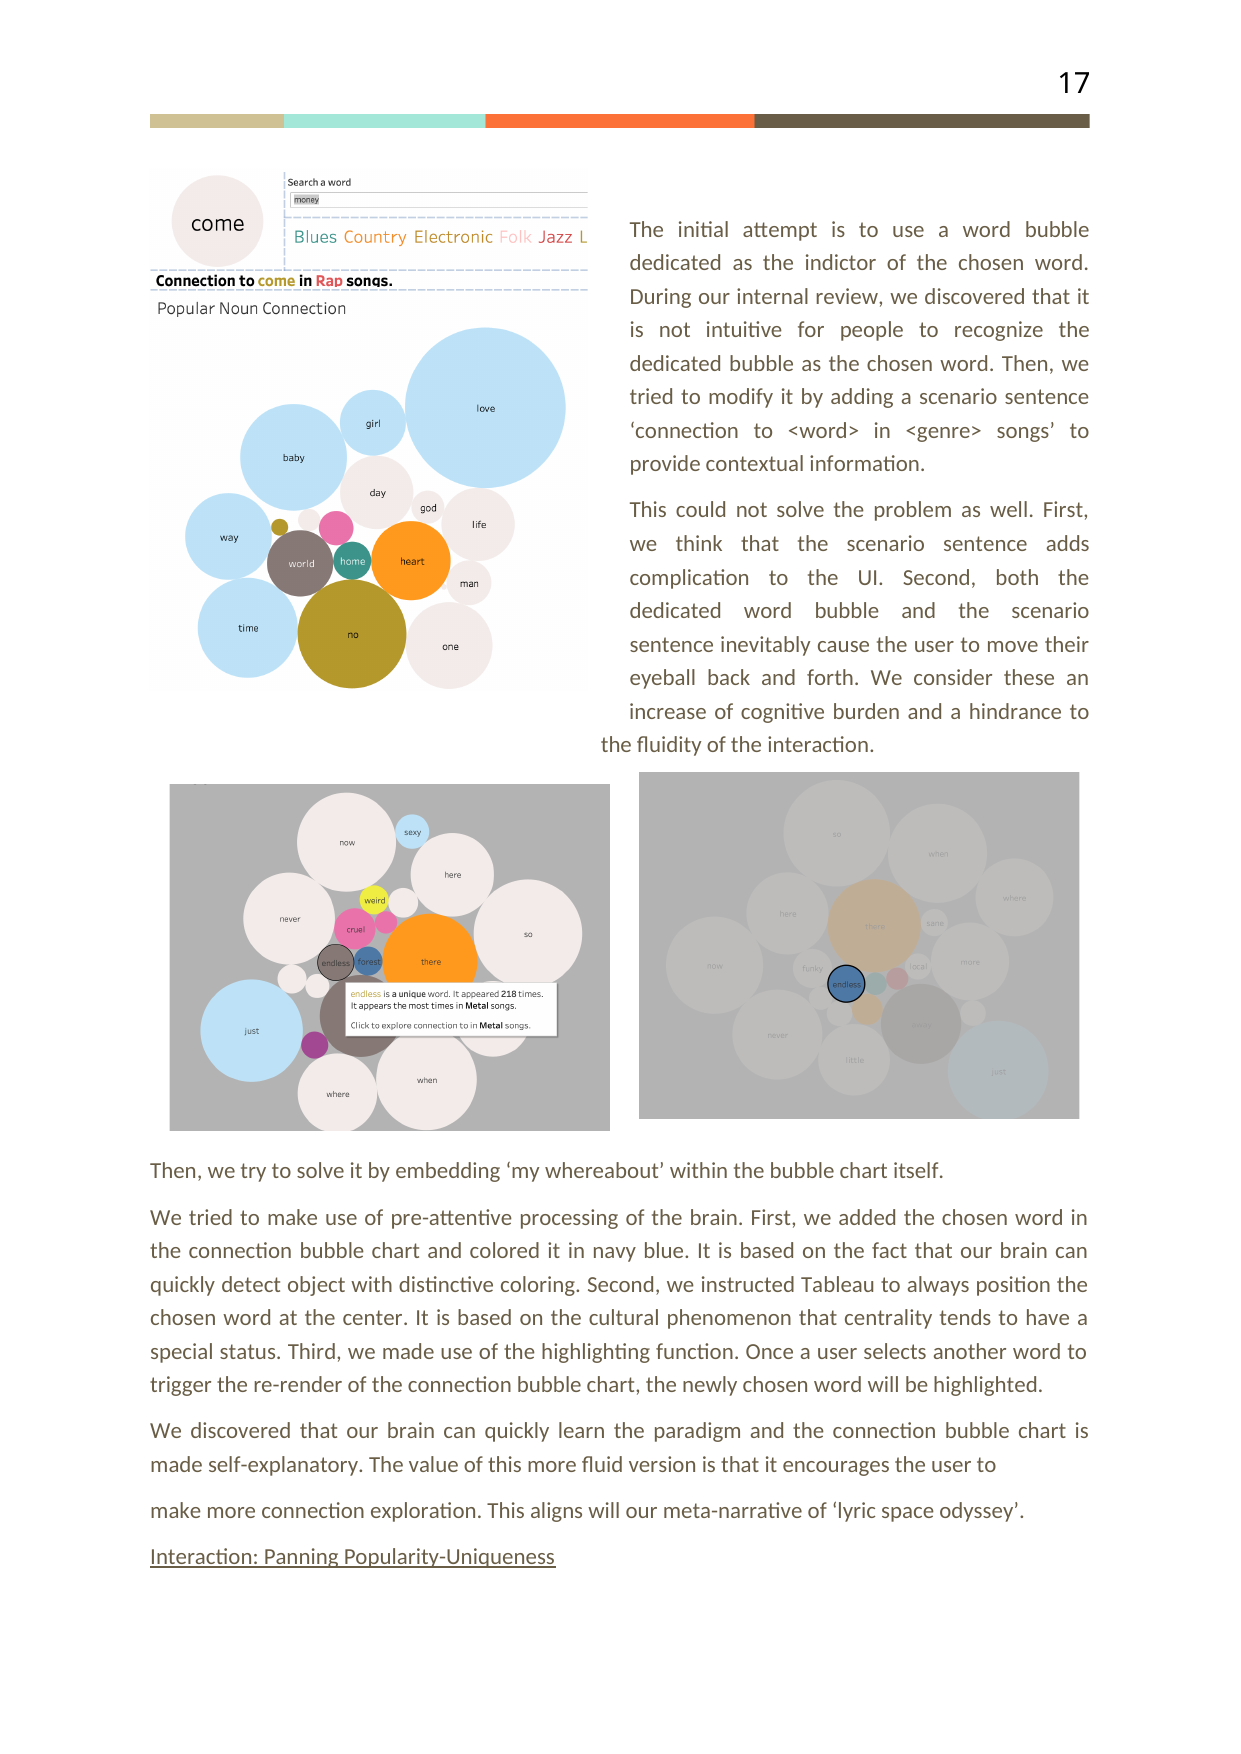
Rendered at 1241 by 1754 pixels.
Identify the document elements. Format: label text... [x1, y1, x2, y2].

text make more connection exploration. This aligns will our meta-narrative of ‘lyric space odyssey’. [150, 1496, 1090, 1524]
text Interaction: Panning Popularity-Uniqueness [150, 1542, 1090, 1570]
text We discovered that our brain can quickly learn the paradigm and the connection bubble chart is made self-explanatory. The value of this more fluid version is that it encourages the user to [150, 1416, 1090, 1478]
text This could not solve the problem as well. First, we think that the scenario sentence adds complication to the UI. Second, both the dedicated word bubble and the scenario sentence inevitably cause the user to move their eyeball back and forth. We consider these an increase of cognitive burden and a hindrance to the fluidity of the interaction. [150, 496, 1090, 758]
picture [169, 784, 610, 1131]
text Then, we try to solve it by embedding ‘my whereabout’ within the bubble chart itself. [150, 1157, 1090, 1185]
table_header [631, 764, 1100, 1144]
picture [639, 772, 1080, 1119]
text We tried to make use of pre-attentive processing of the brain. First, we added the chosen word in the connection bubble chart and colored it in navy blue. It is based on the fact that our brain can quickly detect object with distinctive coloring. Second, we instructed Tableau to always position the chosen word at the center. It is based on the cultural phenomenon that centrality tends to have a special status. Third, we made use of the highlighting function. Once a user selects another word to trigger the re-render of the connection bubble chart, the newly chosen word will be highlighted. [150, 1203, 1090, 1398]
picture [150, 114, 1090, 128]
table_header [161, 764, 631, 1144]
text The initial attempt is to use a word bubble dedicated as the indictor of the chosen word. During our internal review, we discovered that it is not intuitive for people to recognize the dedicated bubble as the chosen word. Then, we tried to modify it by adding a scenario sentence ‘connection to <word> in <genre> songs’ to provide contextual information. [587, 215, 1090, 478]
picture [148, 168, 587, 691]
